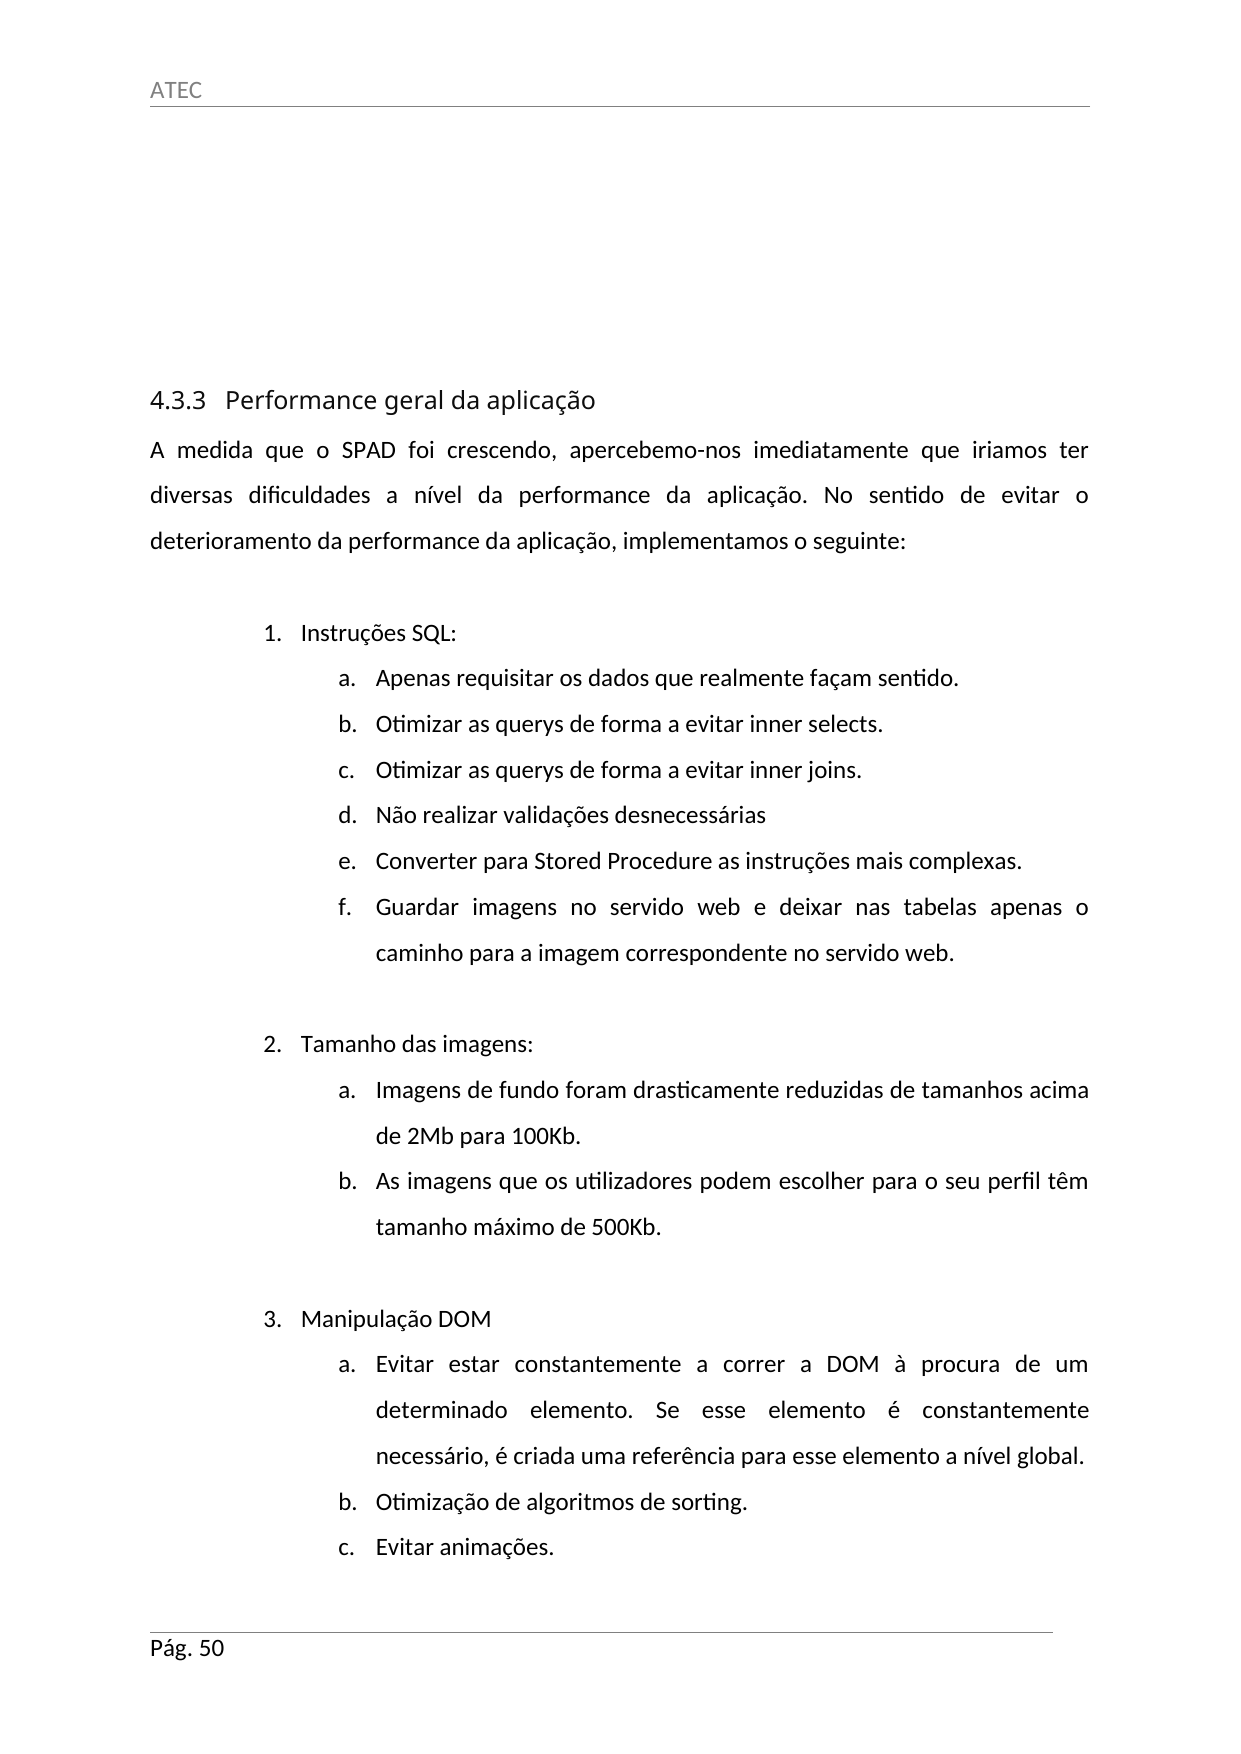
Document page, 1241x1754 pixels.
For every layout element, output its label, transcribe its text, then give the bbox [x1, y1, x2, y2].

list Tamanho das imagens: [263, 1028, 1090, 1059]
list Evitar animações. [338, 1531, 1090, 1562]
list Otimizar as querys de forma a evitar inner joins. [338, 754, 1090, 784]
list Otimização de algoritmos de sorting. [338, 1486, 1090, 1516]
list Evitar estar constantemente a correr a DOM à procura de um determinado elemento. Se esse elemento é constantemente necessário, é criada uma referência para esse elemento a nível global. [338, 1348, 1090, 1470]
subtitle Performance geral da aplicação [150, 383, 1090, 417]
list Converter para Stored Procedure as instruções mais complexas. [338, 845, 1090, 876]
list Guardar imagens no servido web e deixar nas tabelas apenas o caminho para a imagem correspondente no servido web. [338, 891, 1090, 967]
list Instruções SQL: [263, 617, 1090, 647]
list Otimizar as querys de forma a evitar inner selects. [338, 708, 1090, 739]
list Não realizar validações desnecessárias [338, 800, 1090, 830]
text A medida que o SPAD foi crescendo, apercebemo-nos imediatamente que iriamos ter diversas dificuldades a nível da performance da aplicação. No sentido de evitar o deterioramento da performance da aplicação, implementamos o seguinte: [150, 434, 1090, 556]
list As imagens que os utilizadores podem escolher para o seu perfil têm tamanho máximo de 500Kb. [338, 1166, 1090, 1242]
list Apenas requisitar os dados que realmente façam sentido. [338, 662, 1090, 693]
list Imagens de fundo foram drasticamente reduzidas de tamanhos acima de 2Mb para 100Kb. [338, 1074, 1090, 1150]
list Manipulação DOM [263, 1303, 1090, 1333]
